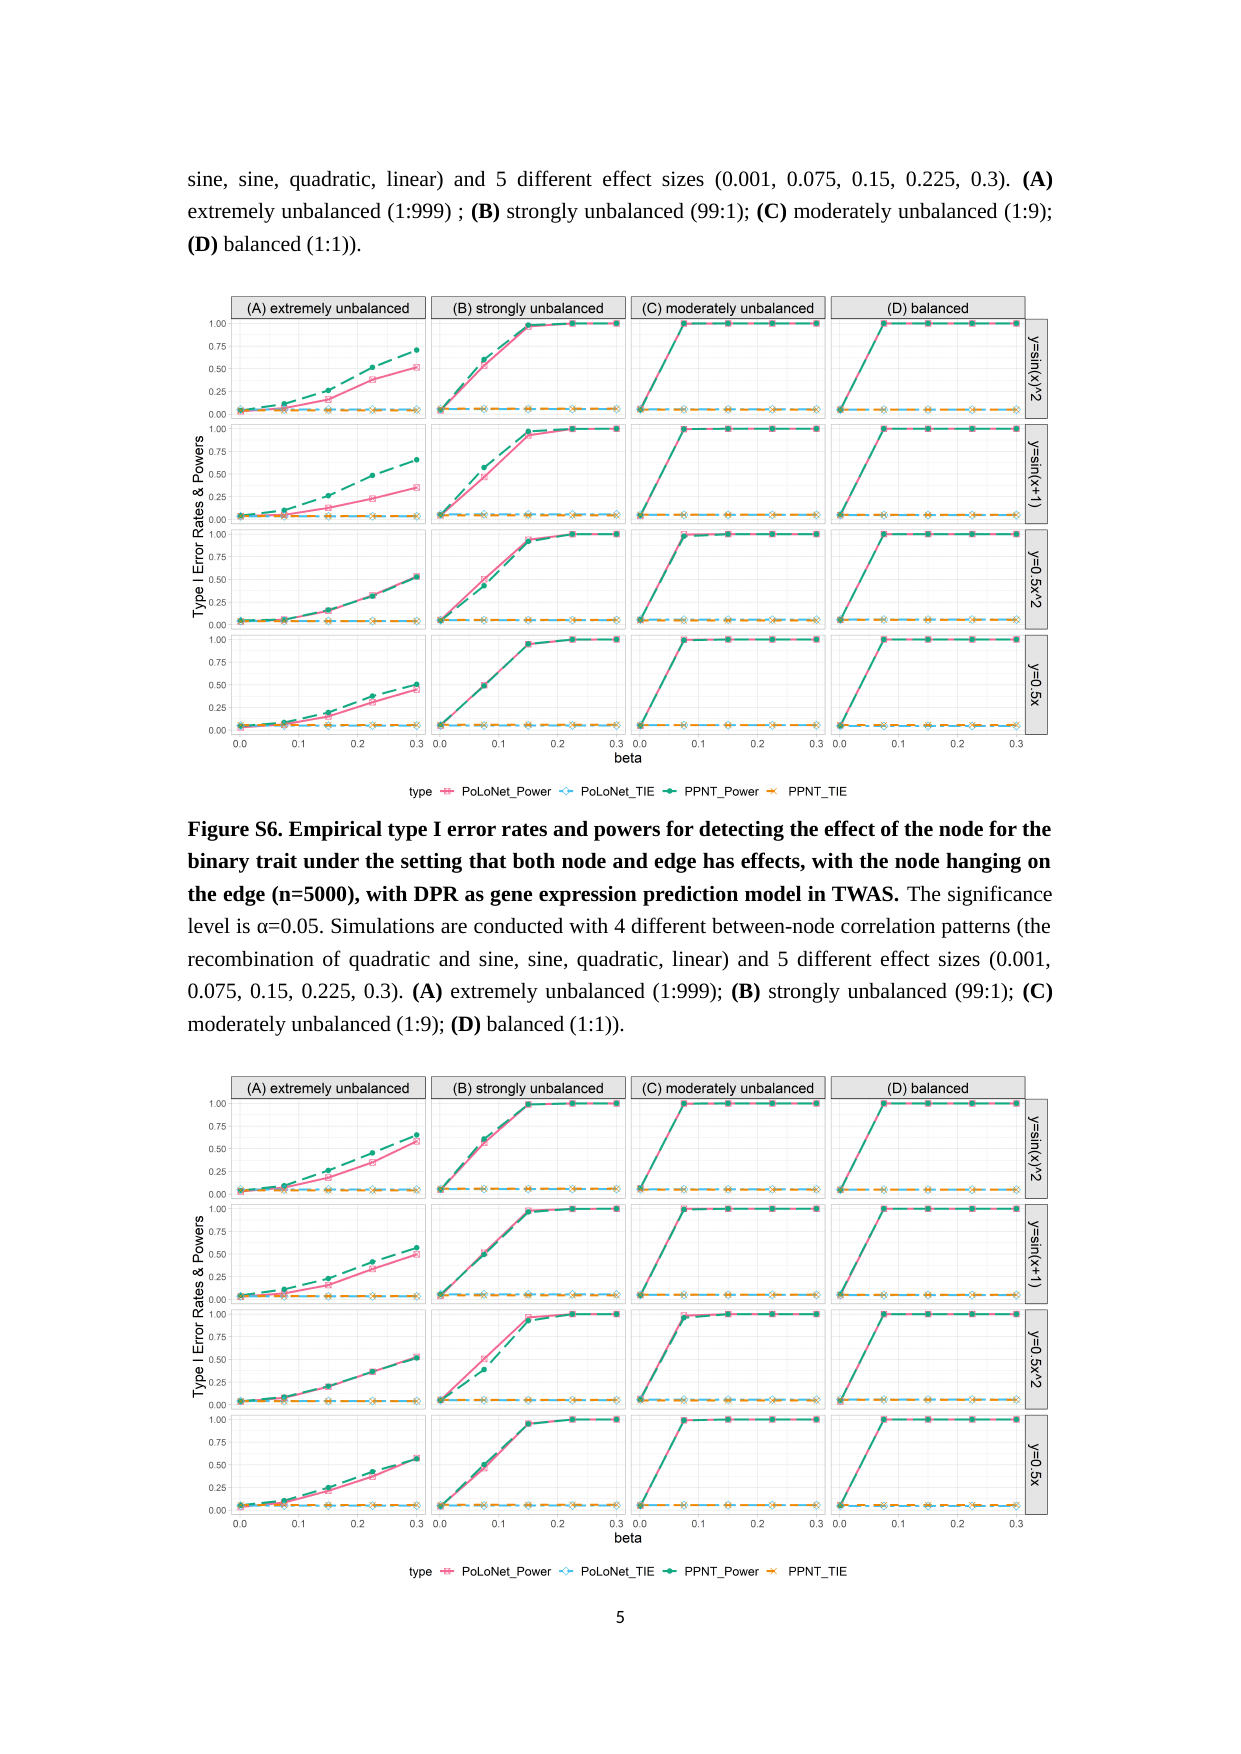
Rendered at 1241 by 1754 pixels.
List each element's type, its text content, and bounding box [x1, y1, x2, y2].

text Figure S6. Empirical type I error rates and powers for detecting the effect of the node for the binary trait under the setting that both node and edge has effects, with the node hanging on the edge (n=5000), with DPR as gene expression prediction model in TWAS. The significance level is α=0.05. Simulations are conducted with 4 different between-node correlation patterns (the recombination of quadratic and sine, sine, quadratic, linear) and 5 different effect sizes (0.001, 0.075, 0.15, 0.225, 0.3). (A) extremely unbalanced (1:999); (B) strongly unbalanced (99:1); (C) moderately unbalanced (1:9); (D) balanced (1:1)). [187, 812, 1053, 1039]
picture [187, 1072, 1053, 1591]
picture [187, 292, 1053, 811]
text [187, 162, 1053, 259]
